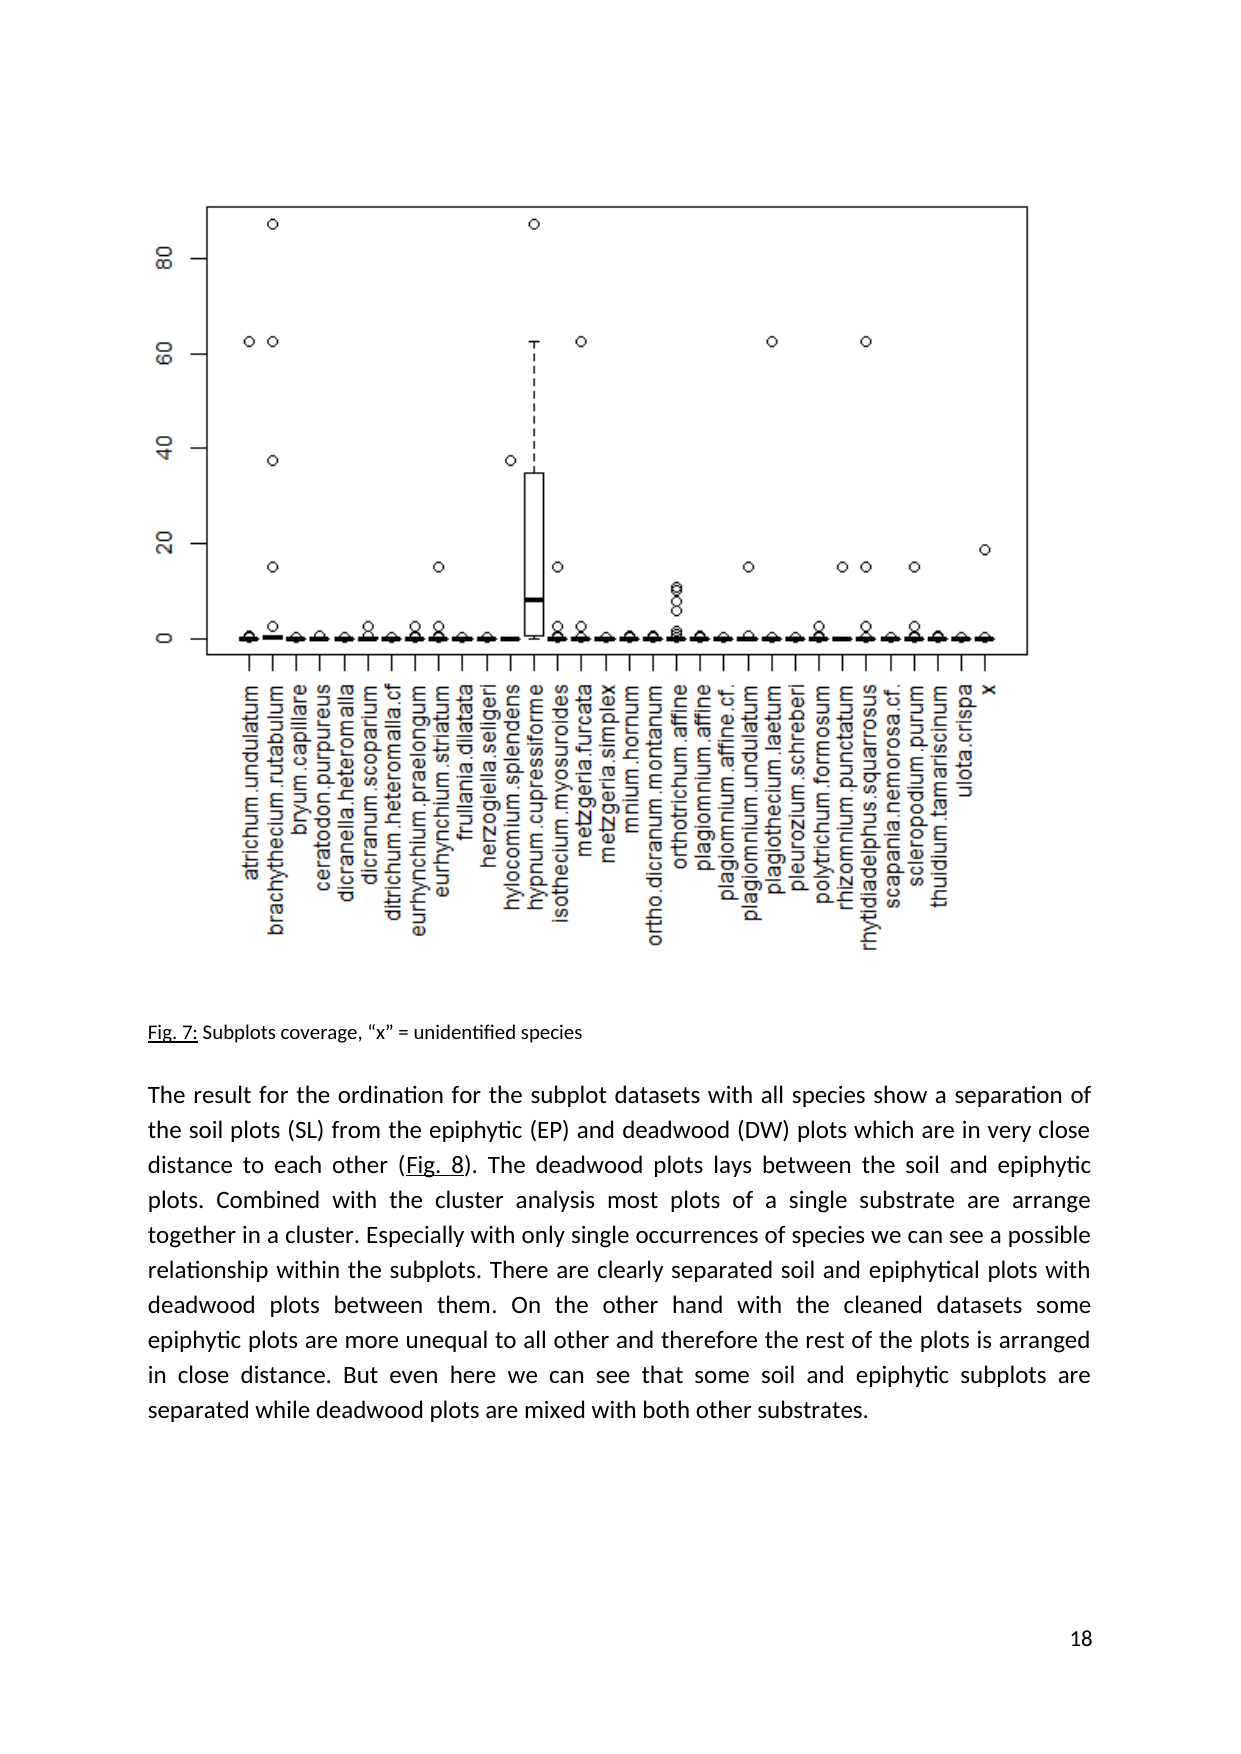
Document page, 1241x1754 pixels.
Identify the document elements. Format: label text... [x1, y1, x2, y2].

text Fig. 7: Subplots coverage, “x” = unidentified species [148, 1019, 1092, 1045]
text The result for the ordination for the subplot datasets with all species show a separation of the soil plots (SL) from the epiphytic (EP) and deadwood (DW) plots which are in very close distance to each other (Fig. 8). The deadwood plots lays between the soil and epiphytic plots. Combined with the cluster analysis most plots of a single substrate are arrange together in a cluster. Especially with only single occurrences of species we can see a possible relationship within the subplots. There are clearly separated soil and epiphytical plots with deadwood plots between them. On the other hand with the cleaned datasets some epiphytic plots are more unequal to all other and therefore the rest of the plots is arranged in close distance. But even here we can see that some soil and epiphytic subplots are separated while deadwood plots are mixed with both other substrates. [148, 1079, 1092, 1424]
picture [147, 147, 1058, 986]
